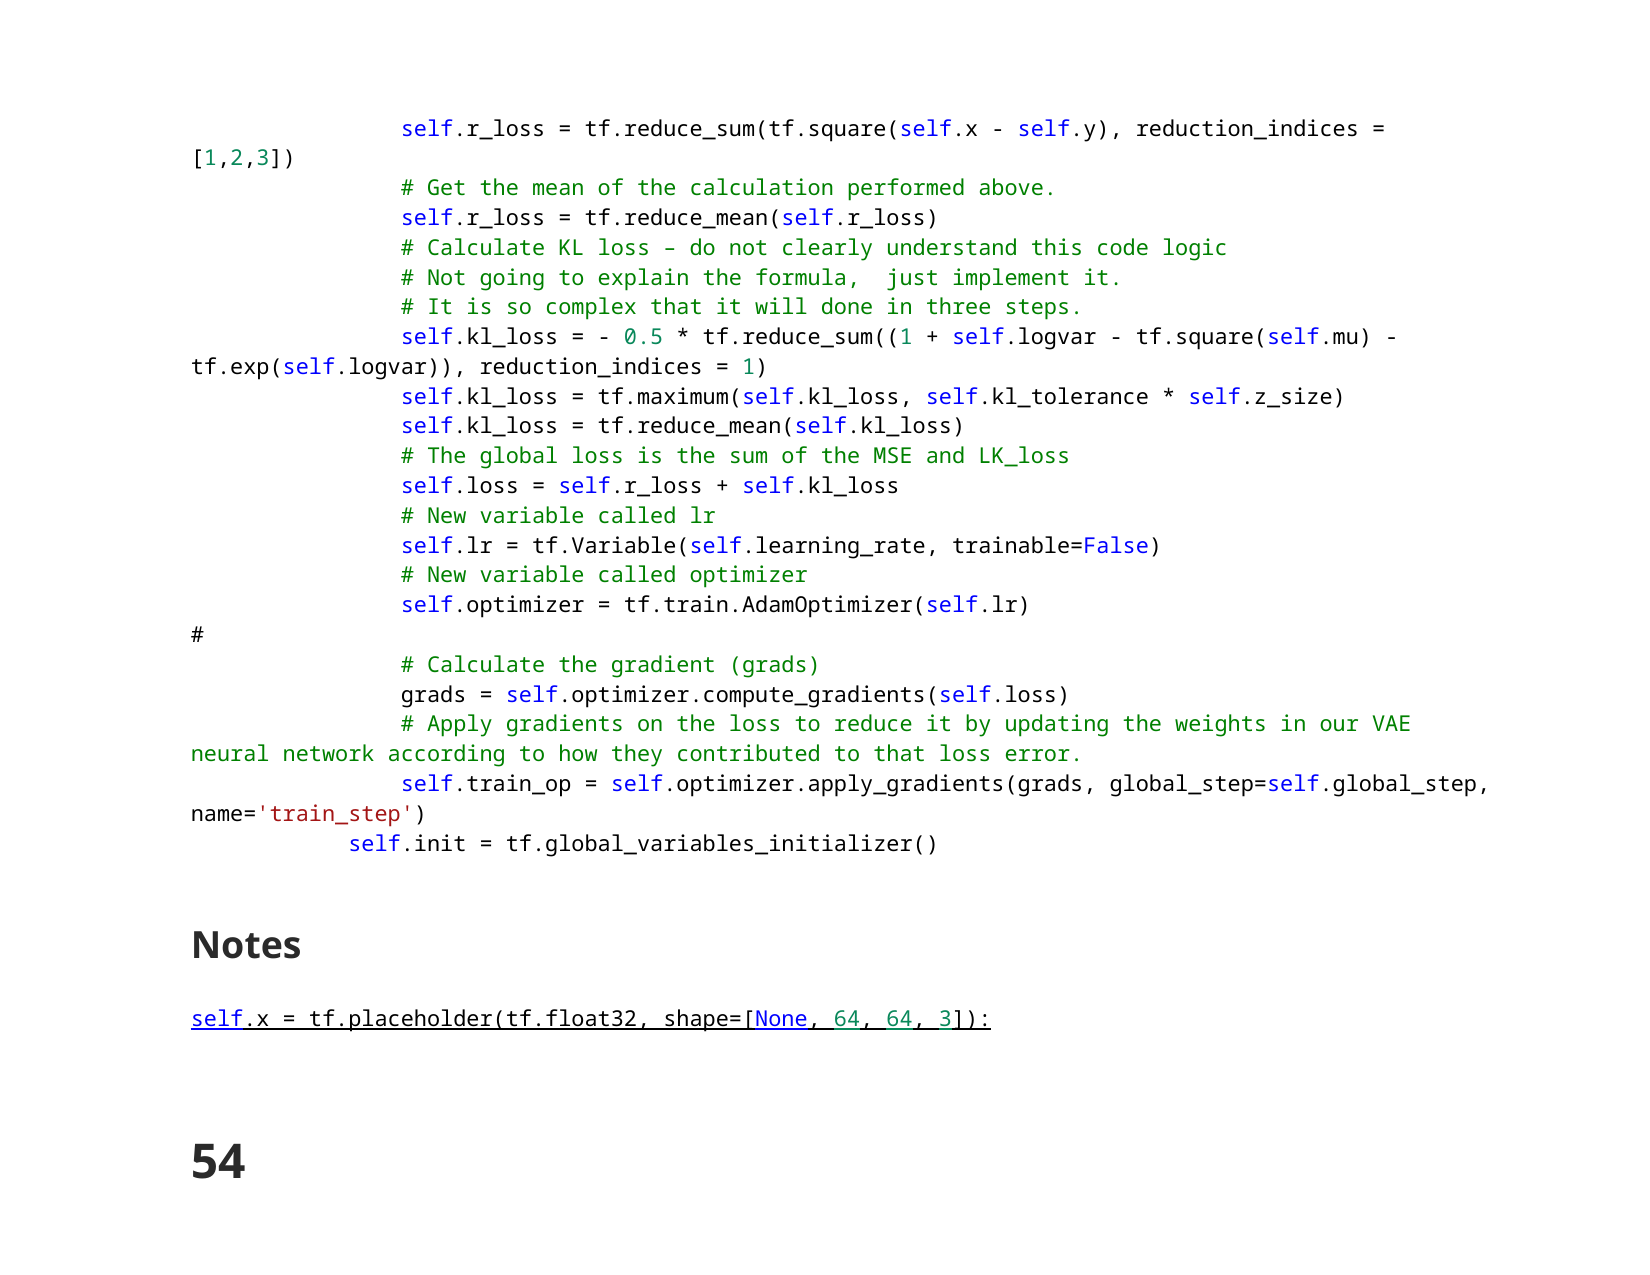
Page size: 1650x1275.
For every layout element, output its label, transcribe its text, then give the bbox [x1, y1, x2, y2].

text # Apply gradients on the loss to reduce it by updating the weights in our VAE neural network according to how they contributed to that loss error. [191, 708, 1500, 768]
text # It is so complex that it will done in three steps. [191, 291, 1500, 321]
subtitle Notes [191, 919, 1500, 970]
text # The global loss is the sum of the MSE and LK_loss [191, 440, 1500, 470]
text self.kl_loss = tf.reduce_mean(self.kl_loss) [191, 410, 1500, 440]
text self.kl_loss = tf.maximum(self.kl_loss, self.kl_tolerance * self.z_size) [191, 381, 1500, 410]
text self.r_loss = tf.reduce_mean(self.r_loss) [191, 202, 1500, 232]
text self.kl_loss = - 0.5 * tf.reduce_sum((1 + self.logvar - tf.square(self.mu) - tf.exp(self.logvar)), reduction_indices = 1) [191, 321, 1500, 381]
text # New variable called optimizer [191, 559, 1500, 589]
text self.train_op = self.optimizer.apply_gradients(grads, global_step=self.global_step, name='train_step') [191, 768, 1500, 827]
text # Calculate the gradient (grads) [191, 649, 1500, 678]
text self.init = tf.global_variables_initializer() [191, 827, 1500, 857]
text self.loss = self.r_loss + self.kl_loss [191, 470, 1500, 500]
text grads = self.optimizer.compute_gradients(self.loss) [191, 678, 1500, 708]
text self.r_loss = tf.reduce_sum(tf.square(self.x - self.y), reduction_indices = [1,2,3]) [191, 112, 1500, 172]
text self.x = tf.placeholder(tf.float32, shape=[None, 64, 64, 3]): [191, 1003, 1500, 1033]
text # [191, 619, 1500, 649]
text # Get the mean of the calculation performed above. [191, 172, 1500, 202]
text self.lr = tf.Variable(self.learning_rate, trainable=False) [191, 529, 1500, 559]
text # Not going to explain the formula, just implement it. [191, 261, 1500, 291]
text # Calculate KL loss – do not clearly understand this code logic [191, 232, 1500, 261]
text self.optimizer = tf.train.AdamOptimizer(self.lr) [191, 589, 1500, 619]
text # New variable called lr [191, 500, 1500, 529]
